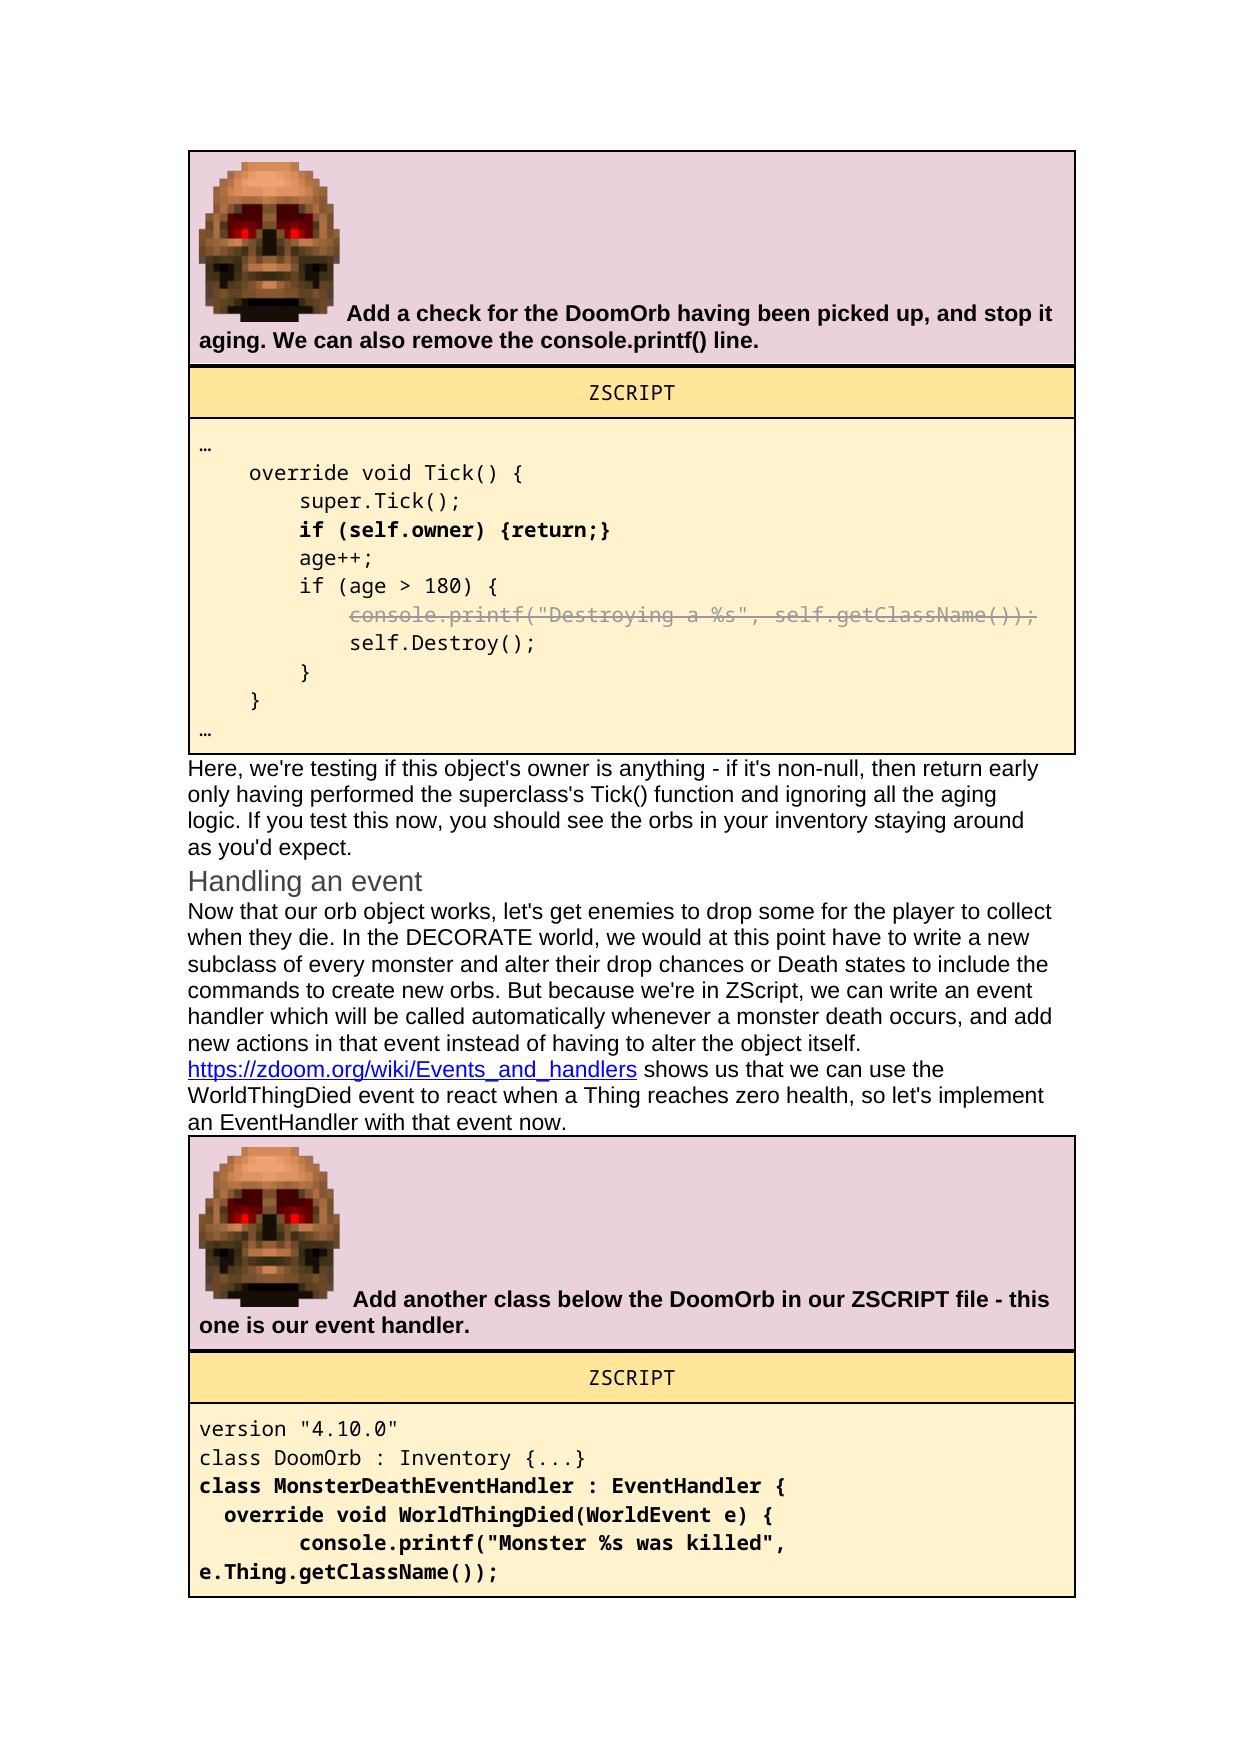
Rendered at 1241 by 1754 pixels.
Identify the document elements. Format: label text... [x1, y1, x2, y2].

text Now that our orb object works, let's get enemies to drop some for the player to collect when they die. In the DECORATE world, we would at this point have to write a new subclass of every monster and alter their drop chances or Death states to include the commands to create new orbs. But because we're in ZScript, we can write an event handler which will be called automatically whenever a monster death occurs, and add new actions in that event instead of having to alter the object itself. [187, 898, 1053, 1056]
table_header ZSCRIPT [190, 1353, 1074, 1402]
table_header Add a check for the DoomOrb having been picked up, and stop it aging. We can also remove the console.printf() line. [190, 152, 1074, 363]
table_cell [190, 1404, 1074, 1596]
picture [198, 1147, 340, 1307]
text https://zdoom.org/wiki/Events_and_handlers shows us that we can use the WorldThingDied event to react when a Thing reaches zero health, so let's implement an EventHandler with that event now. [187, 1056, 1053, 1135]
table_header ZSCRIPT [190, 368, 1074, 417]
picture [198, 162, 340, 322]
text Here, we're testing if this object's owner is anything - if it's non-null, then return early only having performed the superclass's Tick() function and ignoring all the aging logic. If you test this now, you should see the orbs in your inventory staying around as you'd expect. [187, 755, 1053, 860]
table_cell … override void Tick() { super.Tick(); if (self.owner) {return;} age++; if (age > 180) { console.printf("Destroying a %s", self.getClassName()); self.Destroy(); } } … [190, 419, 1074, 753]
table_header Add another class below the DoomOrb in our ZSCRIPT file - this one is our event handler. [190, 1137, 1074, 1349]
subtitle Handling an event [187, 864, 1053, 898]
